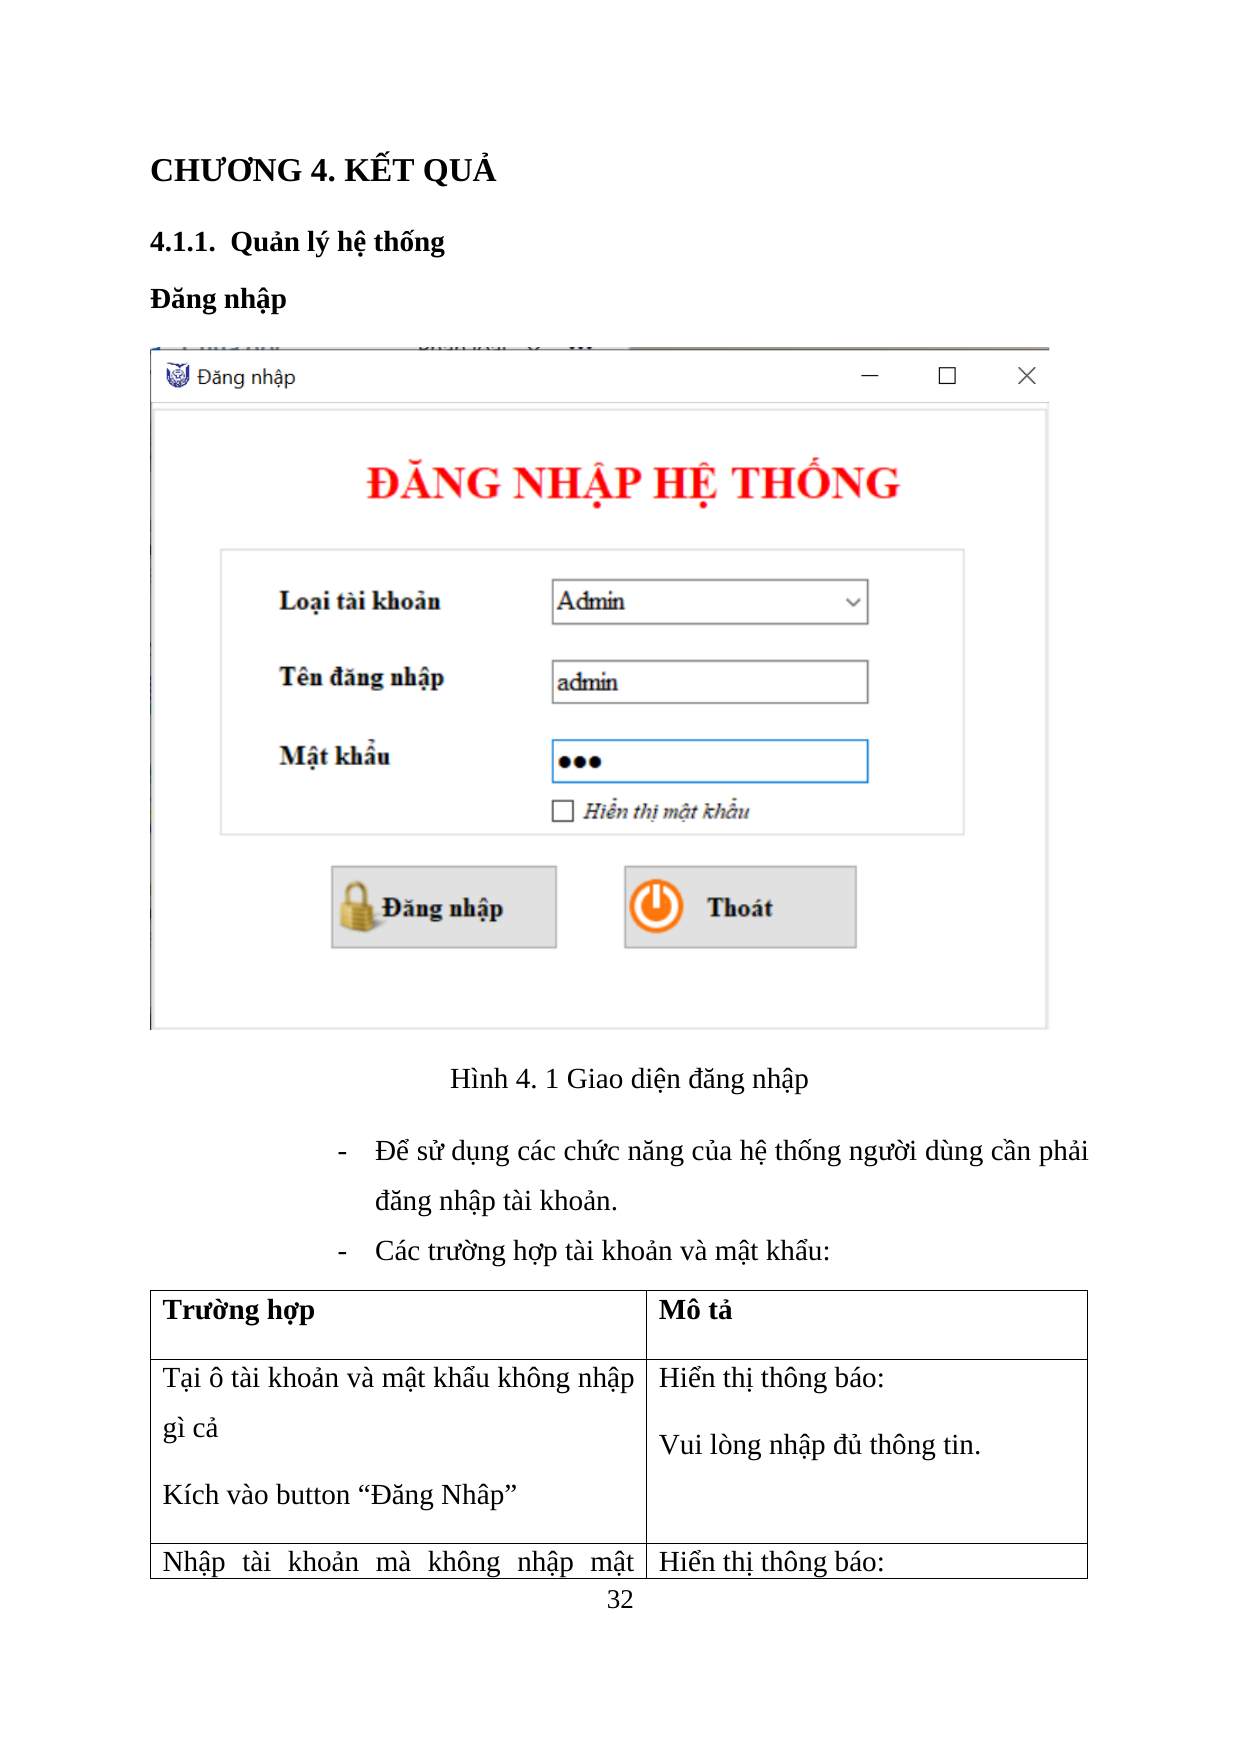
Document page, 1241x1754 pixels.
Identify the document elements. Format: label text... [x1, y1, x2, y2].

subtitle 4.1.1. Quản lý hệ thống [150, 224, 1090, 258]
table_header Trường hợp [151, 1291, 646, 1359]
picture [150, 347, 1050, 1030]
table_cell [647, 1360, 1087, 1543]
subtitle Đăng nhập [150, 281, 1090, 314]
text Hình 4. 1 Giao diện đăng nhập [375, 1062, 1090, 1095]
list Để sử dụng các chức năng của hệ thống người dùng cần phải đăng nhập tài khoản. [337, 1133, 1090, 1217]
list Các trường hợp tài khoản và mật khẩu: [337, 1233, 1090, 1267]
subtitle CHƯƠNG 4. KẾT QUẢ [150, 150, 1090, 188]
table_header Mô tả [647, 1291, 1087, 1359]
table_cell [647, 1544, 1087, 1578]
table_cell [151, 1544, 646, 1578]
table_cell Tại ô tài khoản và mật khẩu không nhập gì cả Kích vào button “Đăng Nhâp” [151, 1360, 646, 1543]
